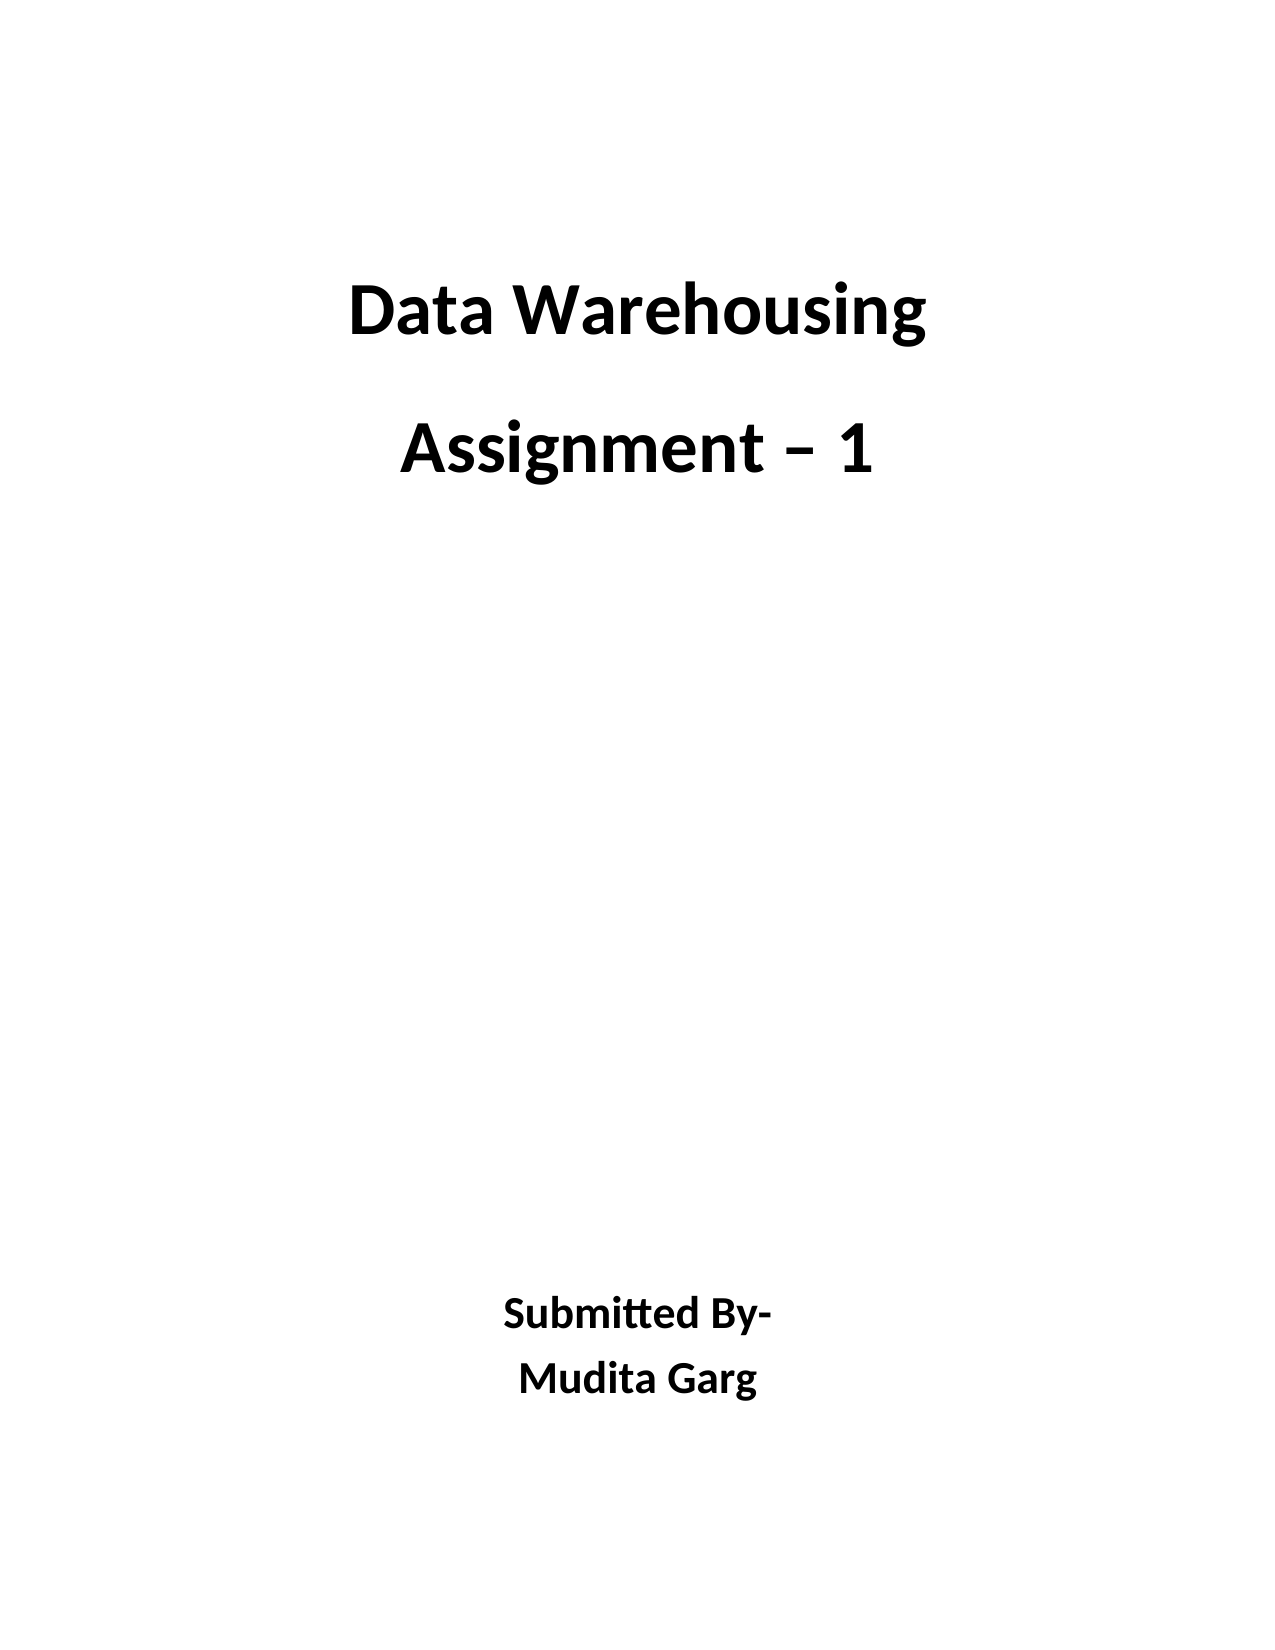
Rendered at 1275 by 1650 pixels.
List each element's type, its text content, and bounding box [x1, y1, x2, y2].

text Data Warehousing [150, 262, 1125, 353]
text Assignment – 1 [150, 399, 1125, 491]
text Submitted By- Mudita Garg [150, 1284, 1125, 1404]
